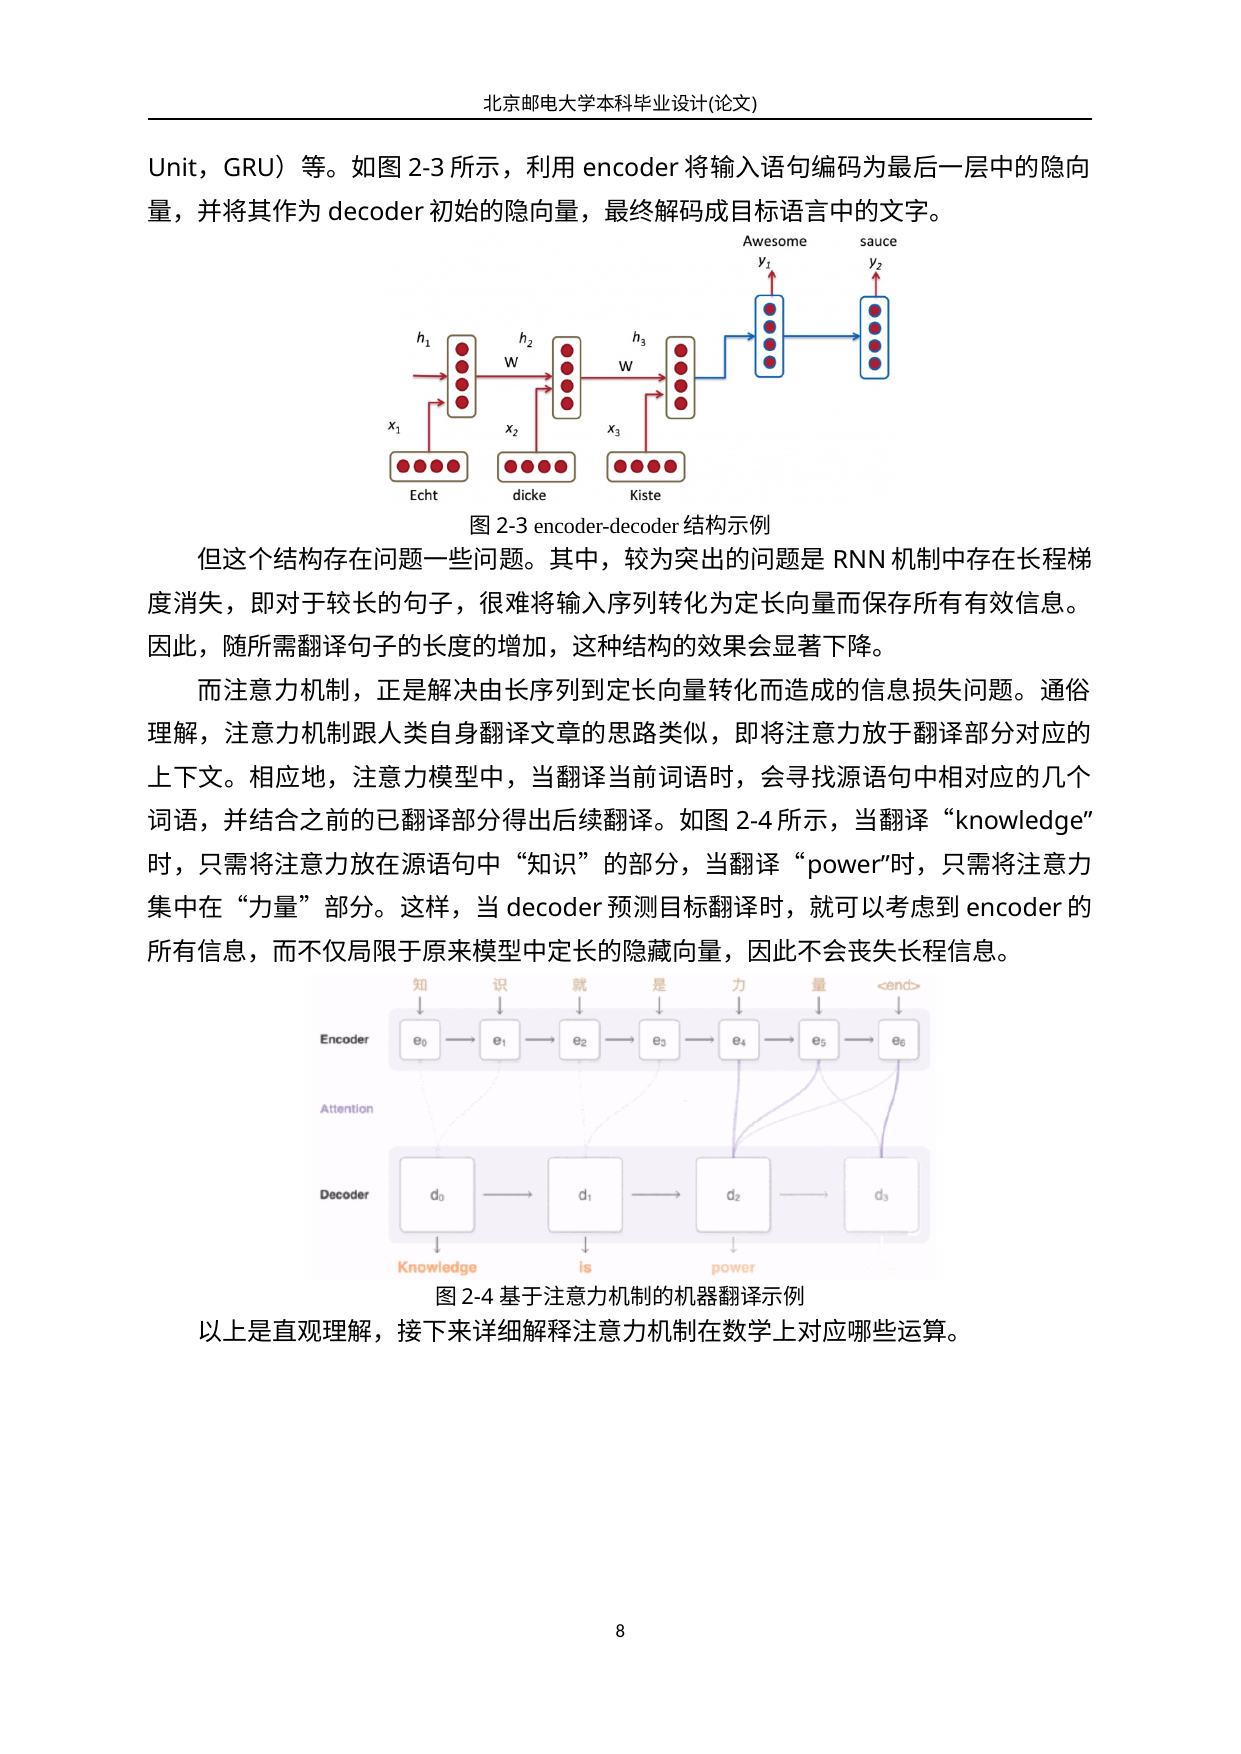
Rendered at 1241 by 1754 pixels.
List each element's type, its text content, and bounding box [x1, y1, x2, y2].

text 图2-4 基于注意力机制的机器翻译示例 [148, 1279, 1092, 1311]
text 以上是直观理解，接下来详细解释注意力机制在数学上对应哪些运算。 [148, 1311, 1092, 1347]
text 但这个结构存在问题一些问题。其中，较为突出的问题是RNN机制中存在长程梯度消失，即对于较长的句子，很难将输入序列转化为定长向量而保存所有有效信息。因此，随所需翻译句子的长度的增加，这种结构的效果会显著下降。 [148, 540, 1092, 663]
picture [304, 974, 936, 1280]
picture [385, 234, 900, 503]
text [148, 148, 1092, 227]
text 而注意力机制，正是解决由长序列到定长向量转化而造成的信息损失问题。通俗理解，注意力机制跟人类自身翻译文章的思路类似，即将注意力放于翻译部分对应的上下文。相应地，注意力模型中，当翻译当前词语时，会寻找源语句中相对应的几个词语，并结合之前的已翻译部分得出后续翻译。如图2-4所示，当翻译“knowledge”时，只需将注意力放在源语句中“知识”的部分，当翻译“power”时，只需将注意力集中在“力量”部分。这样，当decoder预测目标翻译时，就可以考虑到encoder的所有信息，而不仅局限于原来模型中定长的隐藏向量，因此不会丧失长程信息。 [148, 670, 1092, 967]
text 图2-3 encoder-decoder结构示例 [148, 508, 1092, 540]
